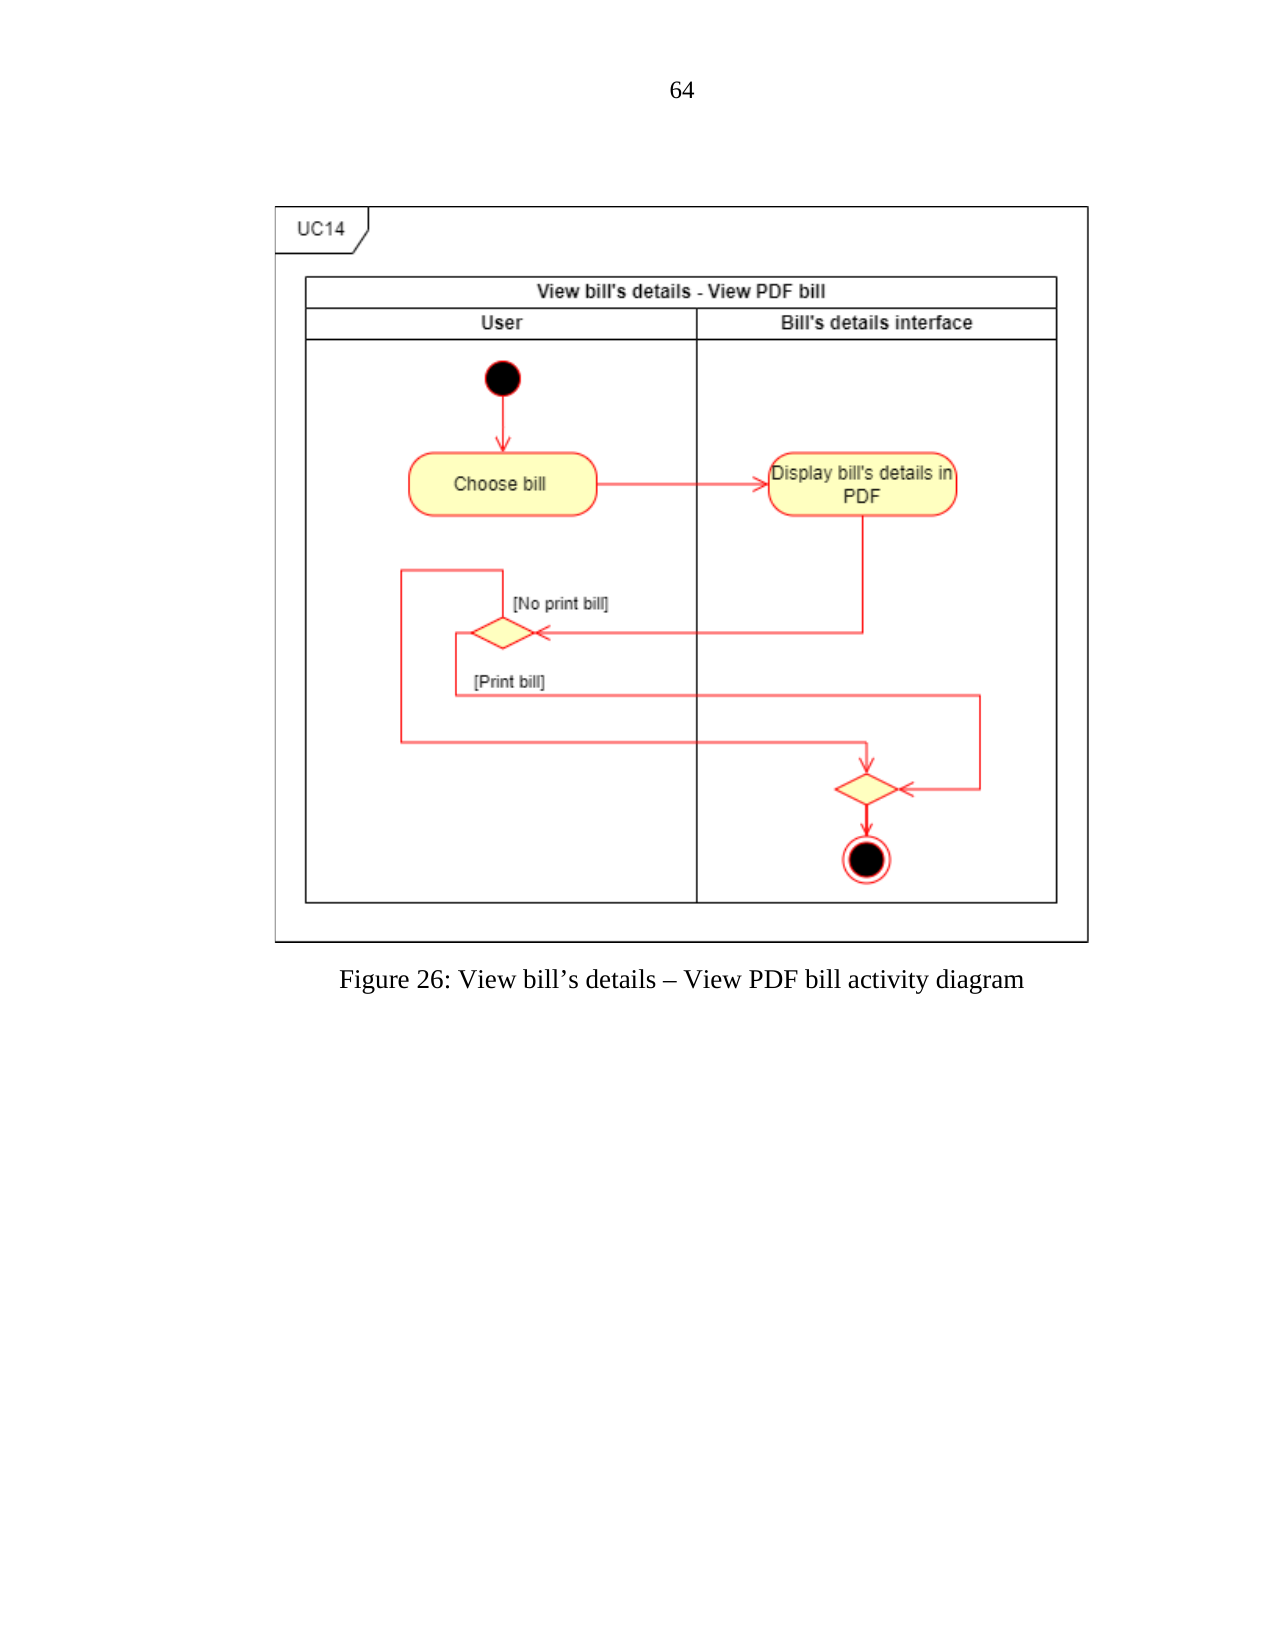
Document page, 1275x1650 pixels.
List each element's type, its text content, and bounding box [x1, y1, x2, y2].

text Figure 26: View bill’s details – View PDF bill activity diagram [207, 963, 1157, 995]
picture [274, 206, 1089, 943]
